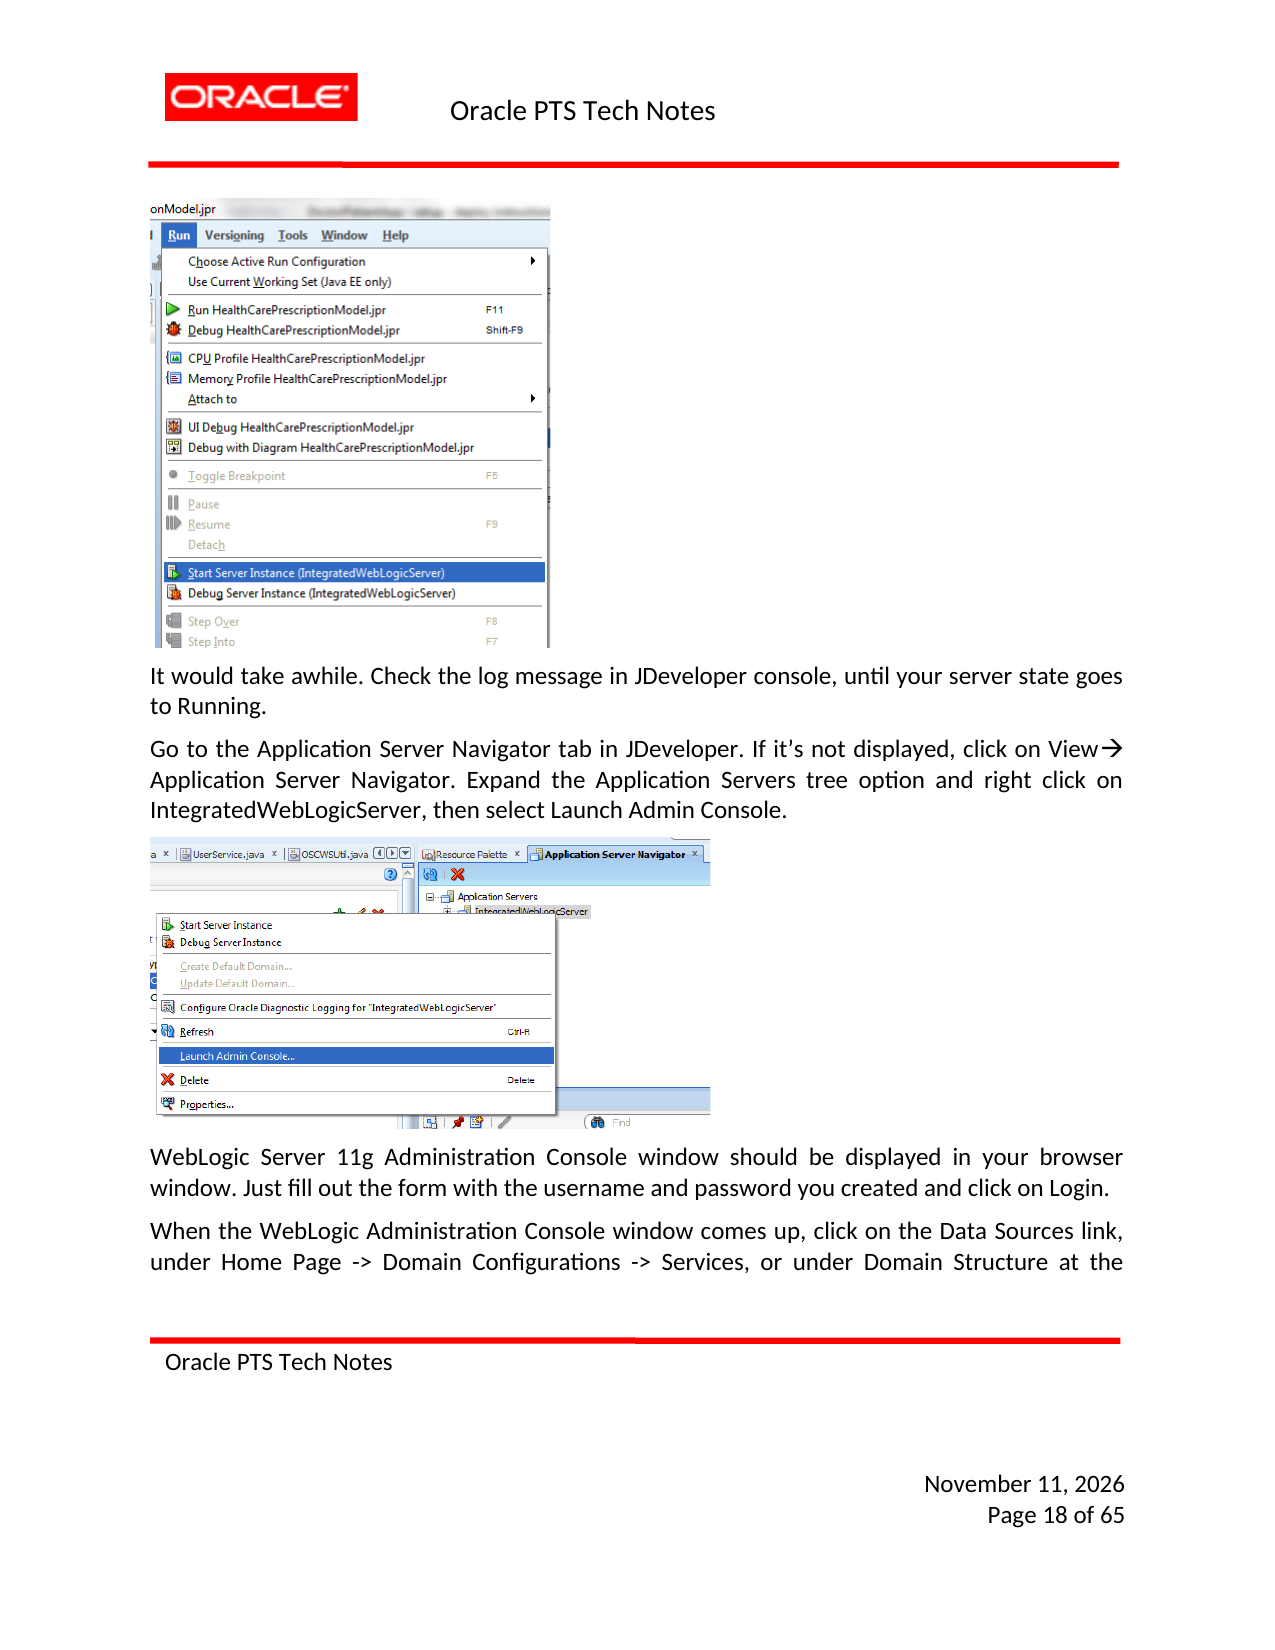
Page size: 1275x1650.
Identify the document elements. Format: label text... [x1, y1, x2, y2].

text It would take awhile. Check the log message in JDeveloper console, until your server state goes to Running. [150, 660, 1125, 721]
text Go to the Application Server Navigator tab in JDeveloper. If it’s not displayed, click on View Application Server Navigator. Expand the Application Servers tree option and right click on IntegratedWebLogicServer, then select Launch Admin Console. [150, 733, 1125, 825]
text WebLogic Server 11g Administration Console window should be displayed in your browser window. Just fill out the form with the username and password you created and click on Login. [150, 1142, 1125, 1203]
picture [150, 837, 711, 1129]
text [150, 1215, 1125, 1276]
picture [165, 73, 358, 121]
picture [150, 198, 551, 648]
